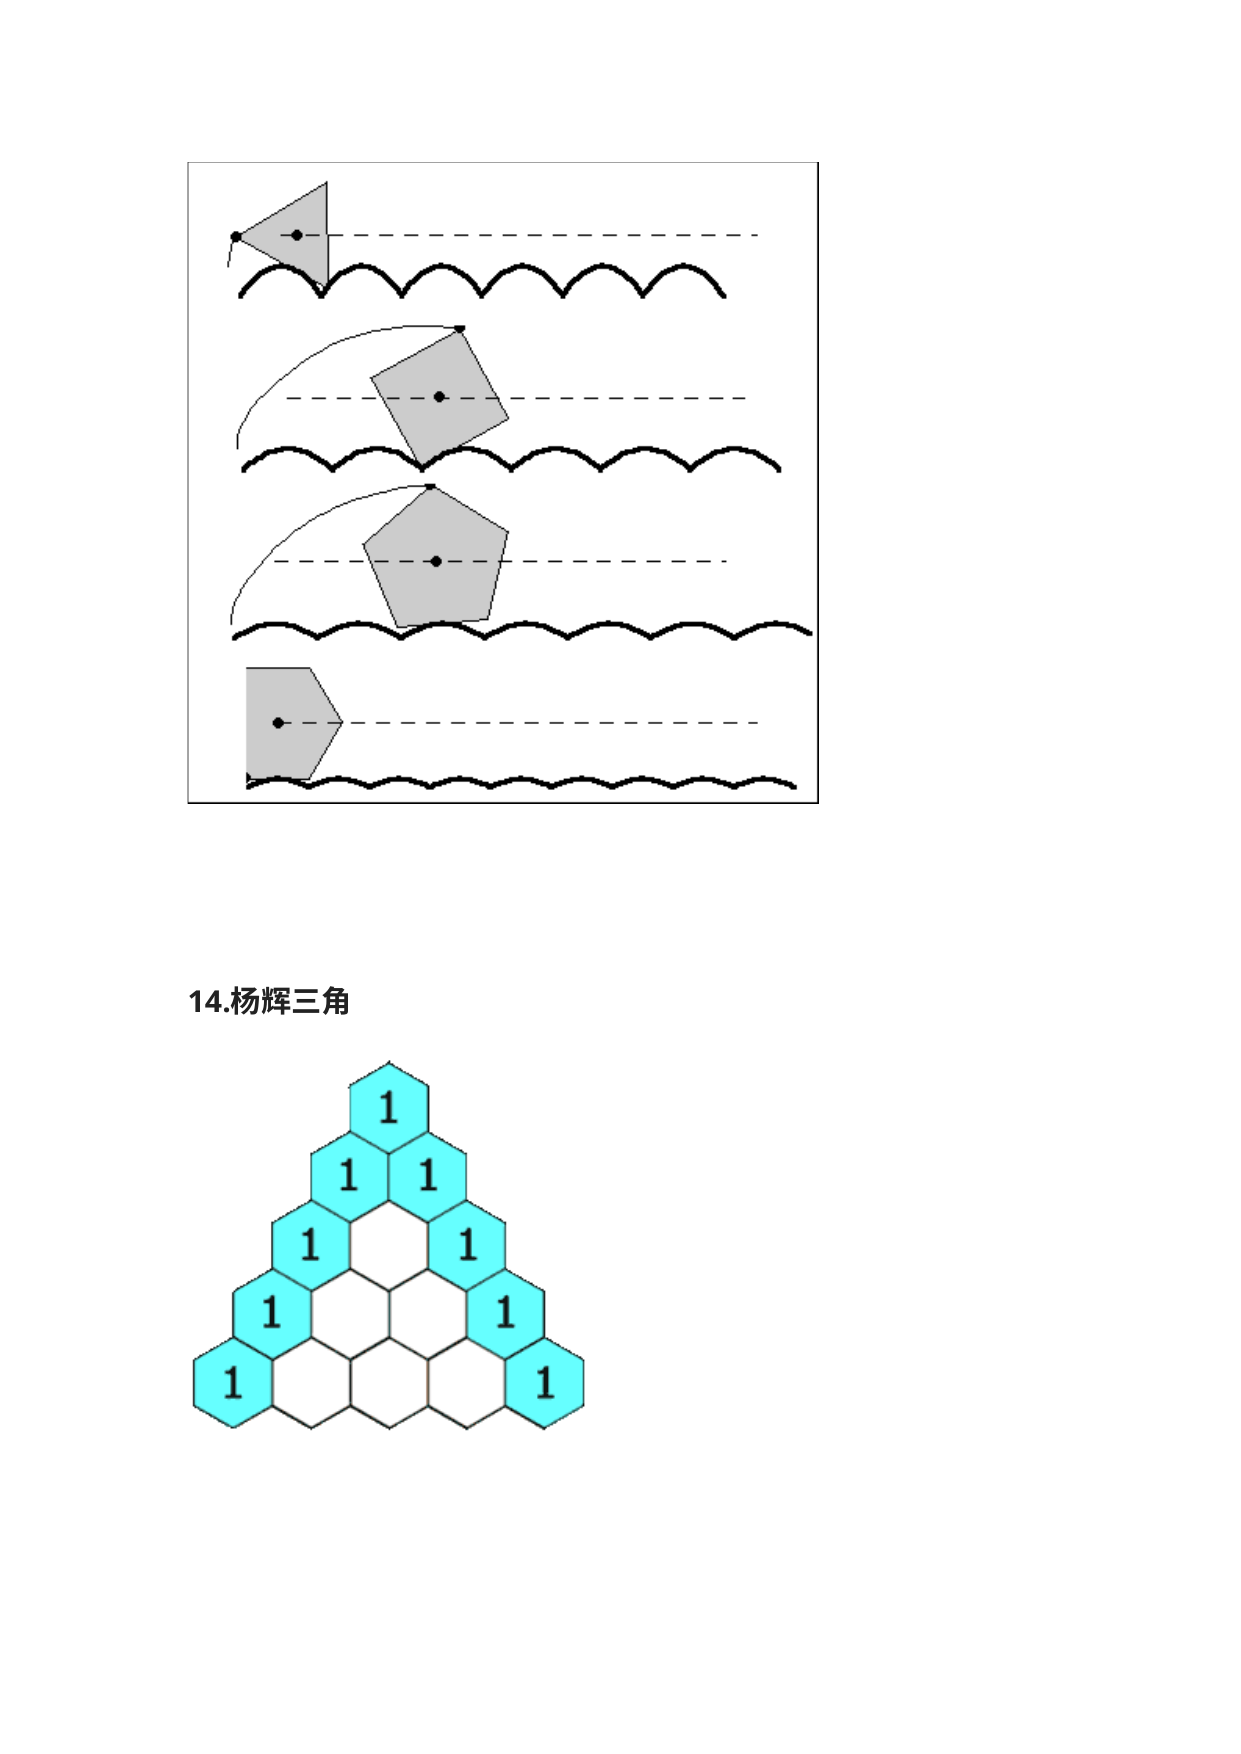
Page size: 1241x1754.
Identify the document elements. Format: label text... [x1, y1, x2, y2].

text 14.杨辉三角 [187, 967, 1053, 1032]
picture [187, 162, 819, 804]
picture [187, 1059, 594, 1435]
